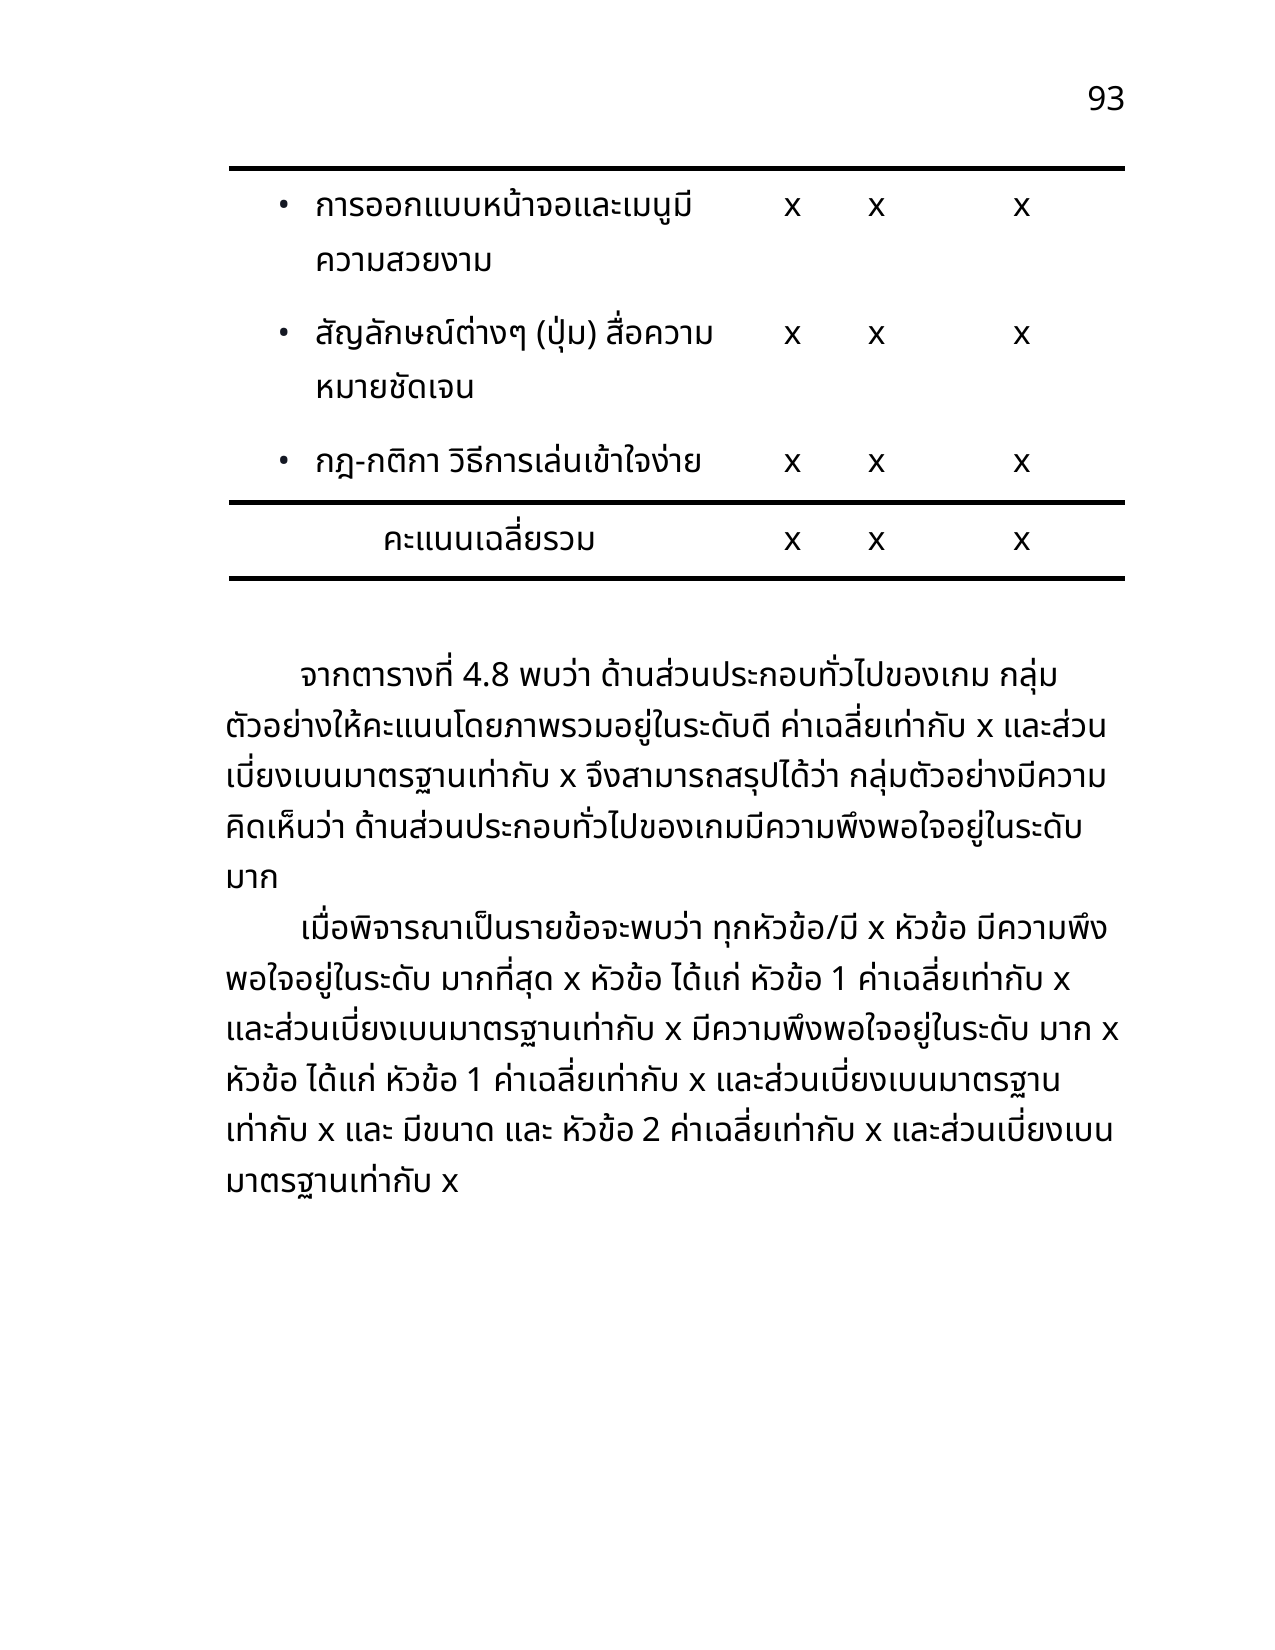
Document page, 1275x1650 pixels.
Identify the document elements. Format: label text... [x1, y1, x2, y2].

table_cell x [834, 505, 919, 576]
table_cell x [919, 505, 1124, 576]
table_cell สัญลักษณ์ต่างๆ (ปุ่ม) สื่อความหมายชัดเจน [229, 299, 750, 426]
table_cell คะแนนเฉลี่ยรวม [229, 505, 750, 576]
table_cell กฎ-กติกา วิธีการเล่นเข้าใจง่าย [229, 426, 750, 500]
table_cell x [750, 171, 834, 298]
text เมื่อพิจารณาเป็นรายข้อจะพบว่า ทุกหัวข้อ/มี x หัวข้อ มีความพึงพอใจอยู่ในระดับ มากที่สุด x หัวข้อ ได้แก่ หัวข้อ1 ค่าเฉลี่ยเท่ากับ x และส่วนเบี่ยงเบนมาตรฐานเท่ากับ x มีความพึงพอใจอยู่ในระดับ มาก x หัวข้อ ได้แก่ หัวข้อ1 ค่าเฉลี่ยเท่ากับ x และส่วนเบี่ยงเบนมาตรฐานเท่ากับ x และ มีขนาด และ หัวข้อ2 ค่าเฉลี่ยเท่ากับ x และส่วนเบี่ยงเบนมาตรฐานเท่ากับ x [225, 904, 1125, 1207]
table_cell x [919, 299, 1124, 426]
table_cell x [834, 426, 919, 500]
table_cell x [919, 171, 1124, 298]
table_cell การออกแบบหน้าจอและเมนูมีความสวยงาม [229, 171, 750, 298]
table_cell x [750, 299, 834, 426]
table_cell x [919, 426, 1124, 500]
table_cell x [834, 299, 919, 426]
table_cell x [750, 505, 834, 576]
table_cell x [750, 426, 834, 500]
table_cell x [834, 171, 919, 298]
text จากตารางที่ 4.8 พบว่า ด้านส่วนประกอบทั่วไปของเกม กลุ่มตัวอย่างให้คะแนนโดยภาพรวมอยู่ในระดับดี ค่าเฉลี่ยเท่ากับ x และส่วนเบี่ยงเบนมาตรฐานเท่ากับ x จึงสามารถสรุปได้ว่า กลุ่มตัวอย่างมีความคิดเห็นว่า ด้านส่วนประกอบทั่วไปของเกมมีความพึงพอใจอยู่ในระดับมาก [225, 651, 1125, 904]
